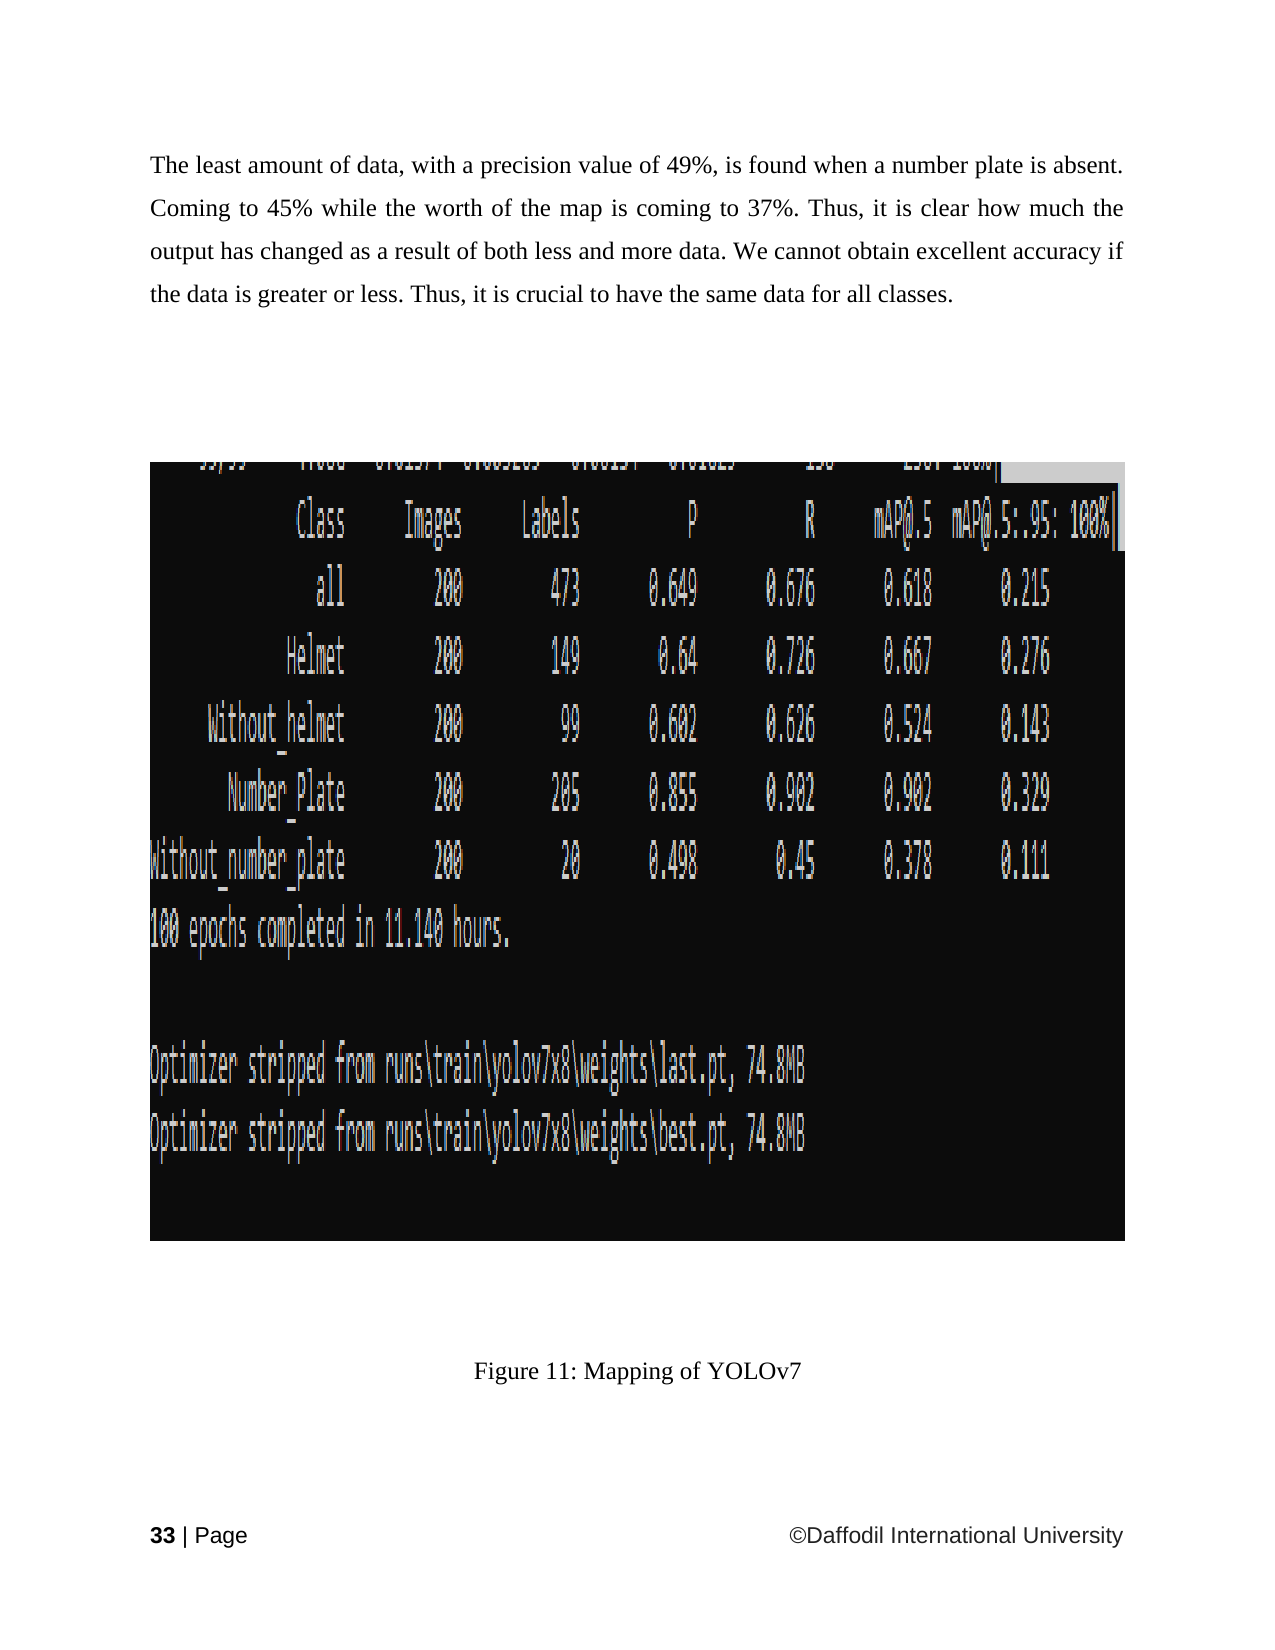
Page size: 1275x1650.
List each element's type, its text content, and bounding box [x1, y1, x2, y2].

text Figure 11: Mapping of YOLOv7 [150, 1356, 1125, 1385]
text The least amount of data, with a precision value of 49%, is found when a number plate is absent. Coming to 45% while the worth of the map is coming to 37%. Thus, it is clear how much the output has changed as a result of both less and more data. We cannot obtain excellent accuracy if the data is greater or less. Thus, it is crucial to have the same data for all classes. [150, 150, 1125, 308]
picture [150, 462, 1125, 1241]
